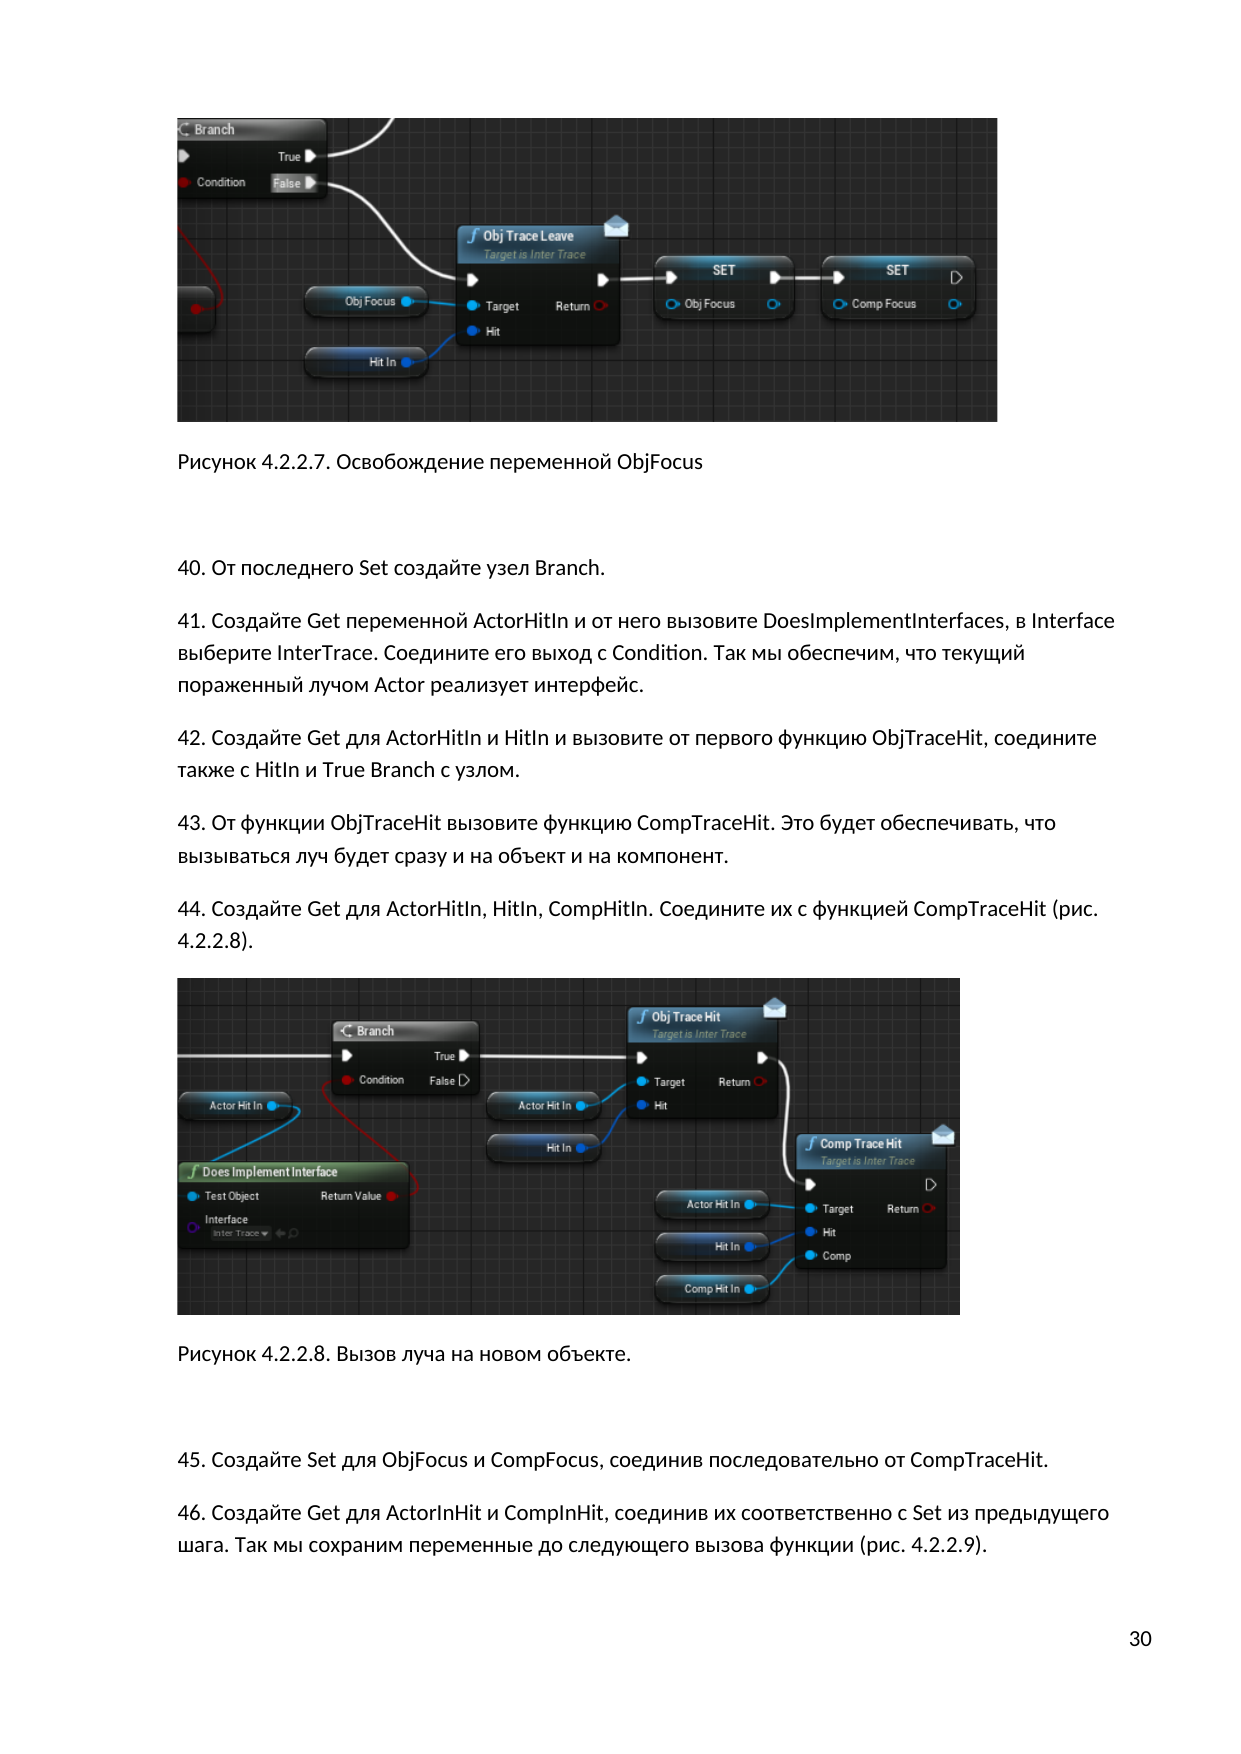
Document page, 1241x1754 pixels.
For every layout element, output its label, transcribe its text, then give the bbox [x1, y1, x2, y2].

text Рисунок 4.2.2.7. Освобождение переменной ObjFocus [177, 447, 1152, 475]
picture [177, 118, 998, 422]
text Рисунок 4.2.2.8. Вызов луча на новом объекте. [177, 1339, 1152, 1367]
text 40. От последнего Set создайте узел Branch. [177, 553, 1152, 581]
text 43. От функции ObjTraceHit вызовите функцию CompTraceHit. Это будет обеспечивать, что вызываться луч будет сразу и на объект и на компонент. [177, 808, 1152, 869]
text 42. Создайте Get для ActorHitIn и HitIn и вызовите от первого функцию ObjTraceHit, соедините также с HitIn и True Branch с узлом. [177, 723, 1152, 783]
text 45. Создайте Set для ObjFocus и CompFocus, соединив последовательно от CompTraceHit. [177, 1445, 1152, 1473]
text 44. Создайте Get для ActorHitIn, HitIn, CompHitIn. Соедините их с функцией CompTraceHit (рис. 4.2.2.8). [177, 894, 1152, 954]
picture [177, 978, 960, 1315]
text 46. Создайте Get для ActorInHit и CompInHit, соединив их соответственно с Set из предыдущего шага. Так мы сохраним переменные до следующего вызова функции (рис. 4.2.2.9). [177, 1498, 1152, 1558]
text 41. Создайте Get переменной ActorHitIn и от него вызовите DoesImplementInterfaces, в Interface выберите InterTrace. Соедините его выход с Condition. Так мы обеспечим, что текущий пораженный лучом Actor реализует интерфейс. [177, 606, 1152, 698]
